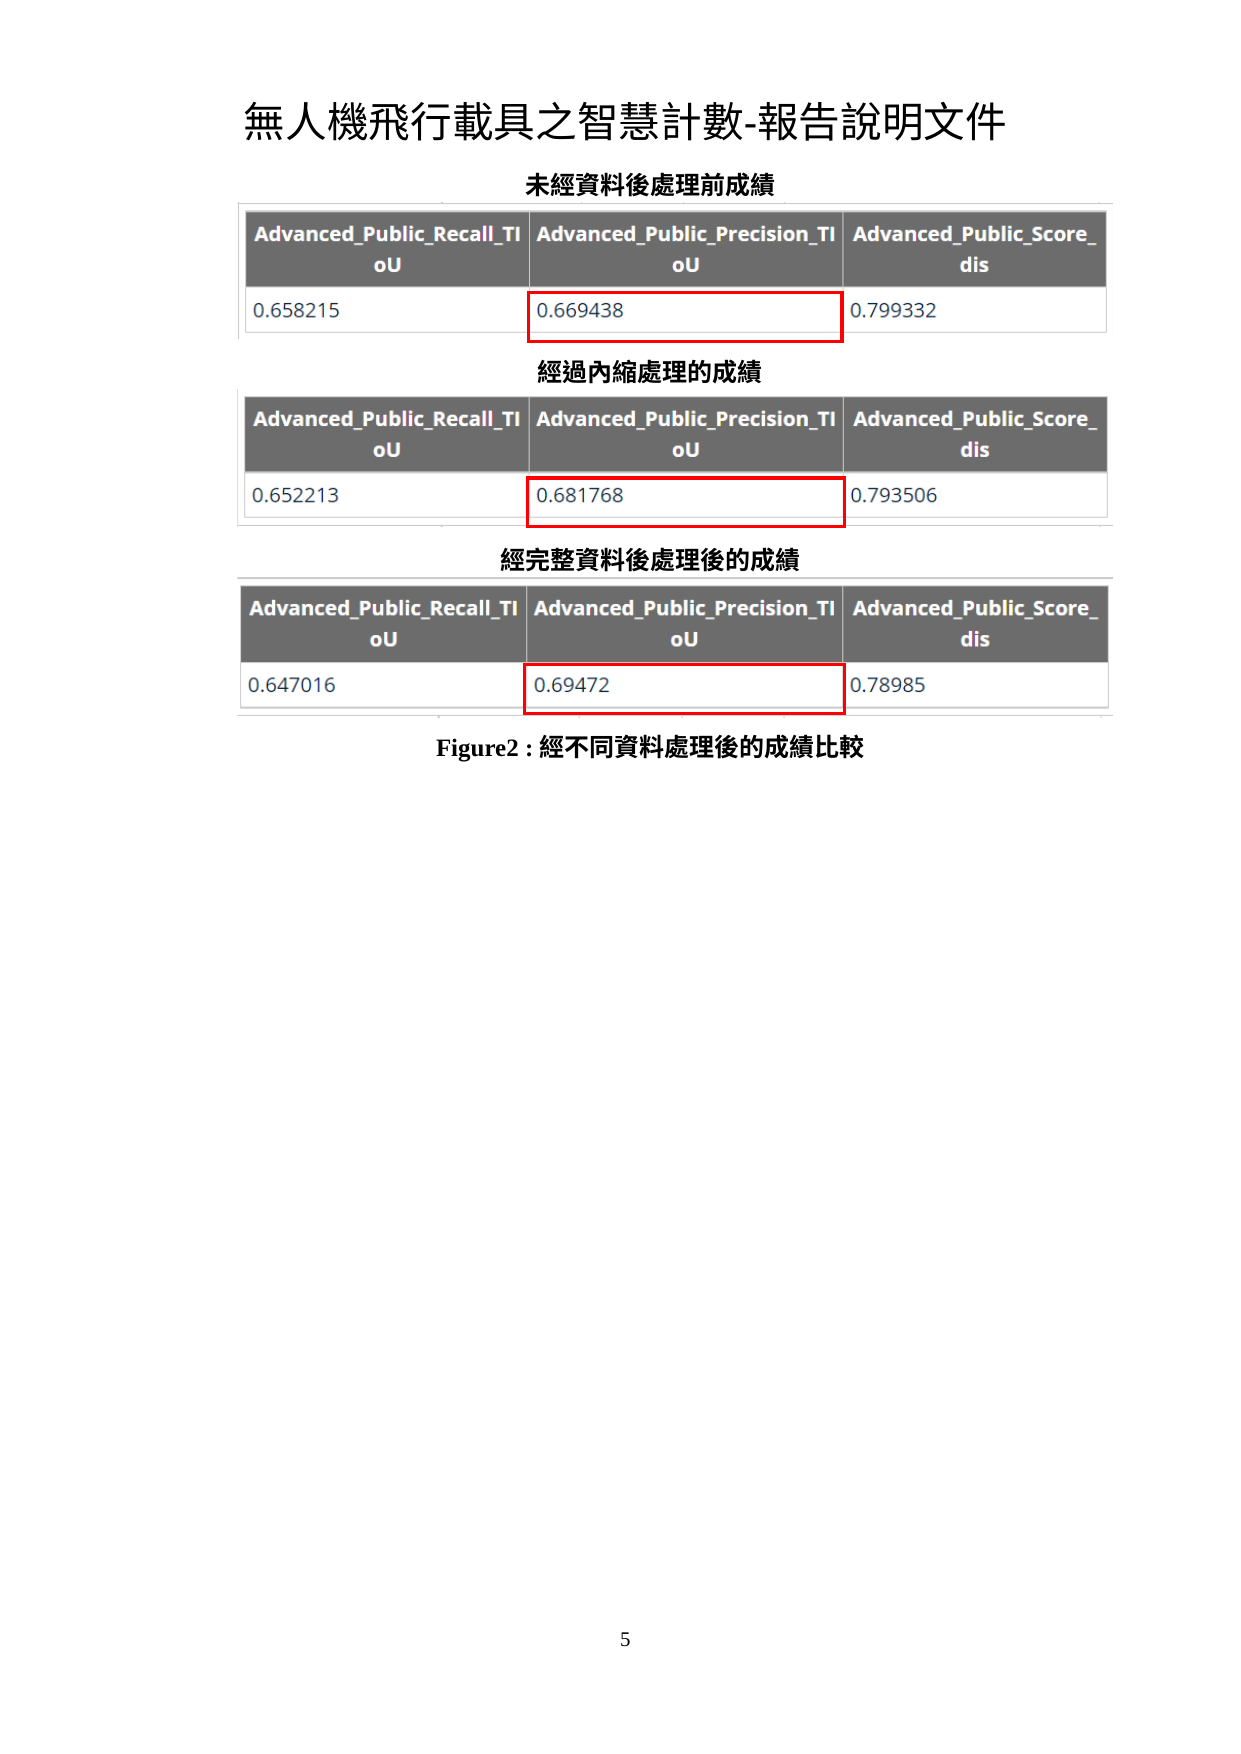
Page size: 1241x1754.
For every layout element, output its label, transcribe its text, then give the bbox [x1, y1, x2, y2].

picture [237, 389, 1113, 527]
text Figure2 : 經不同資料處理後的成績比較 [237, 727, 1063, 764]
picture [529, 480, 843, 525]
text 未經資料後處理前成績 [237, 164, 1063, 202]
picture [237, 202, 1113, 339]
picture [530, 294, 840, 339]
picture [237, 577, 1113, 718]
text 經過內縮處理的成績 [237, 352, 1063, 389]
text 經完整資料後處理後的成績 [237, 539, 1063, 577]
